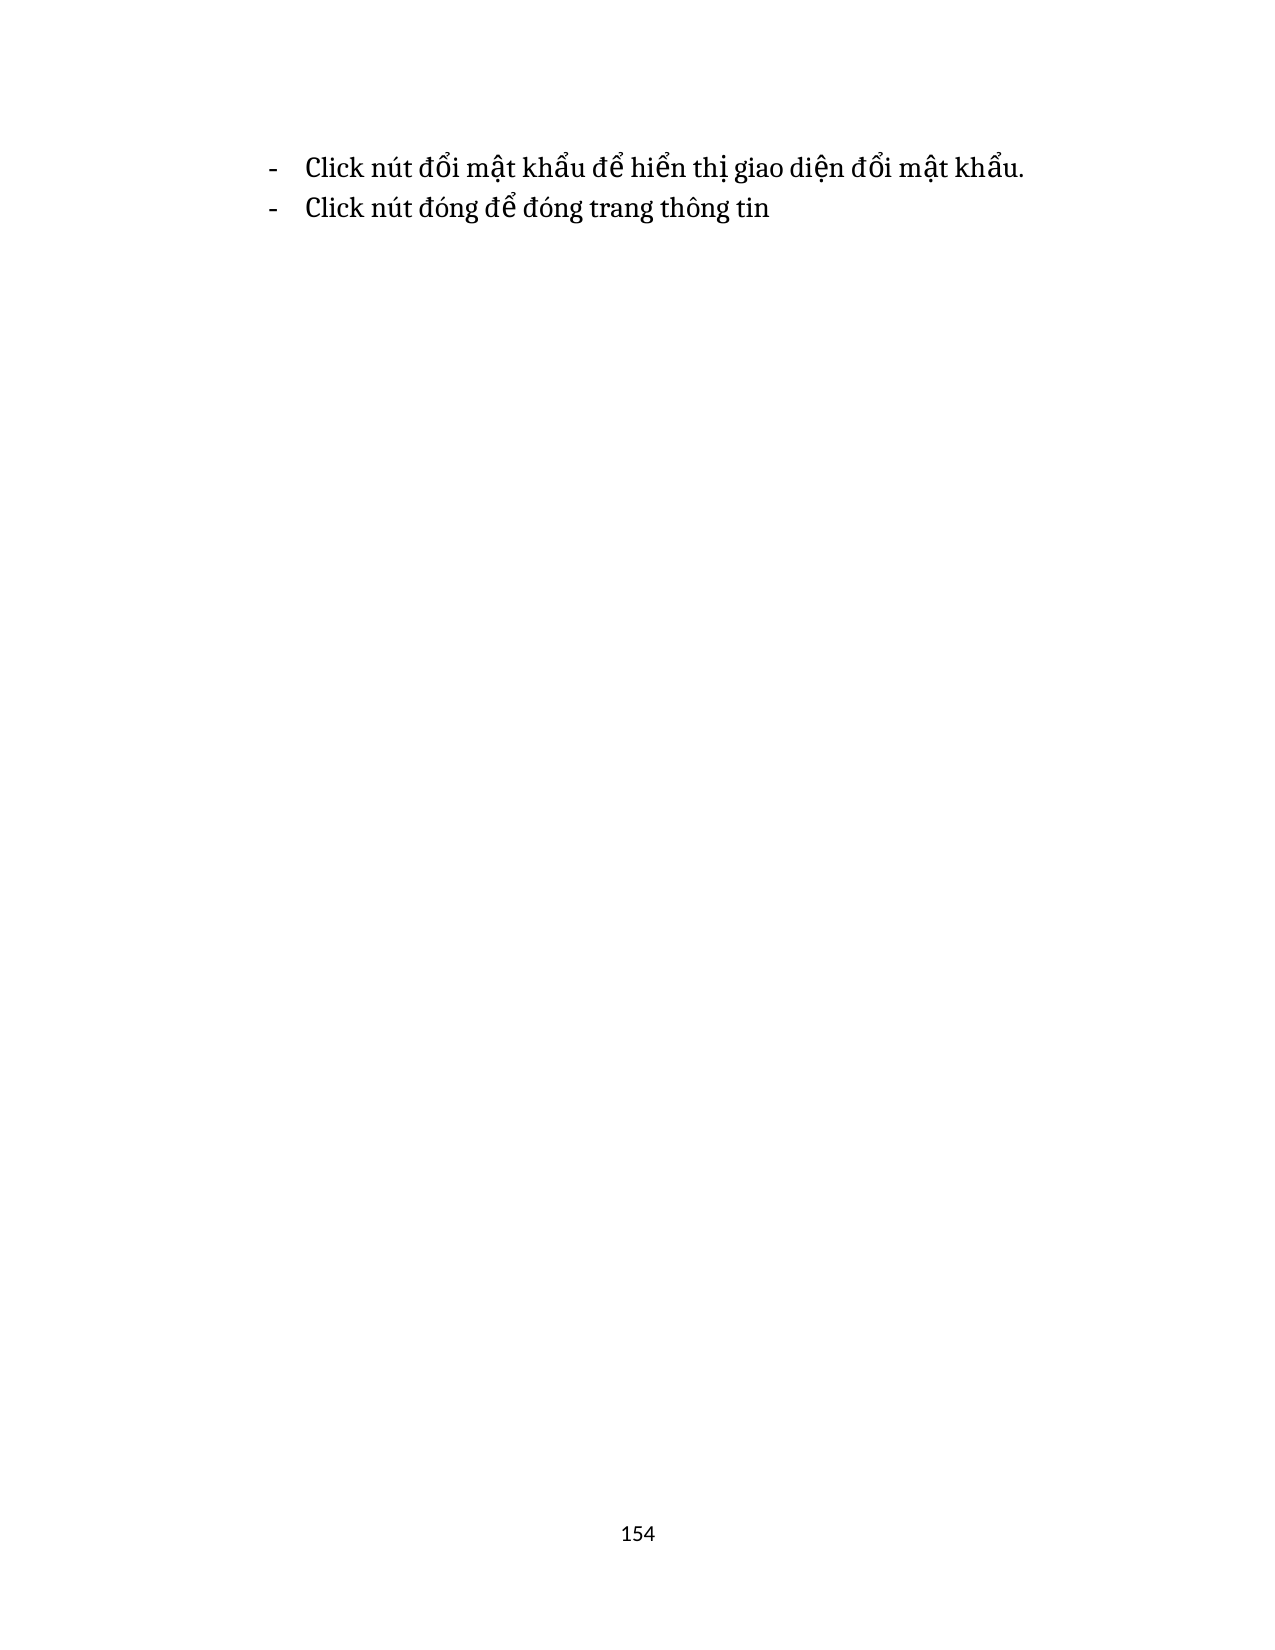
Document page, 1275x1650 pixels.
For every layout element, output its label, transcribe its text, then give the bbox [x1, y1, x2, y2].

list Click nút đổi mật khẩu để hiển thị giao diện đổi mật khẩu. [268, 150, 1125, 184]
list Click nút đóng để đóng trang thông tin [268, 190, 1125, 224]
